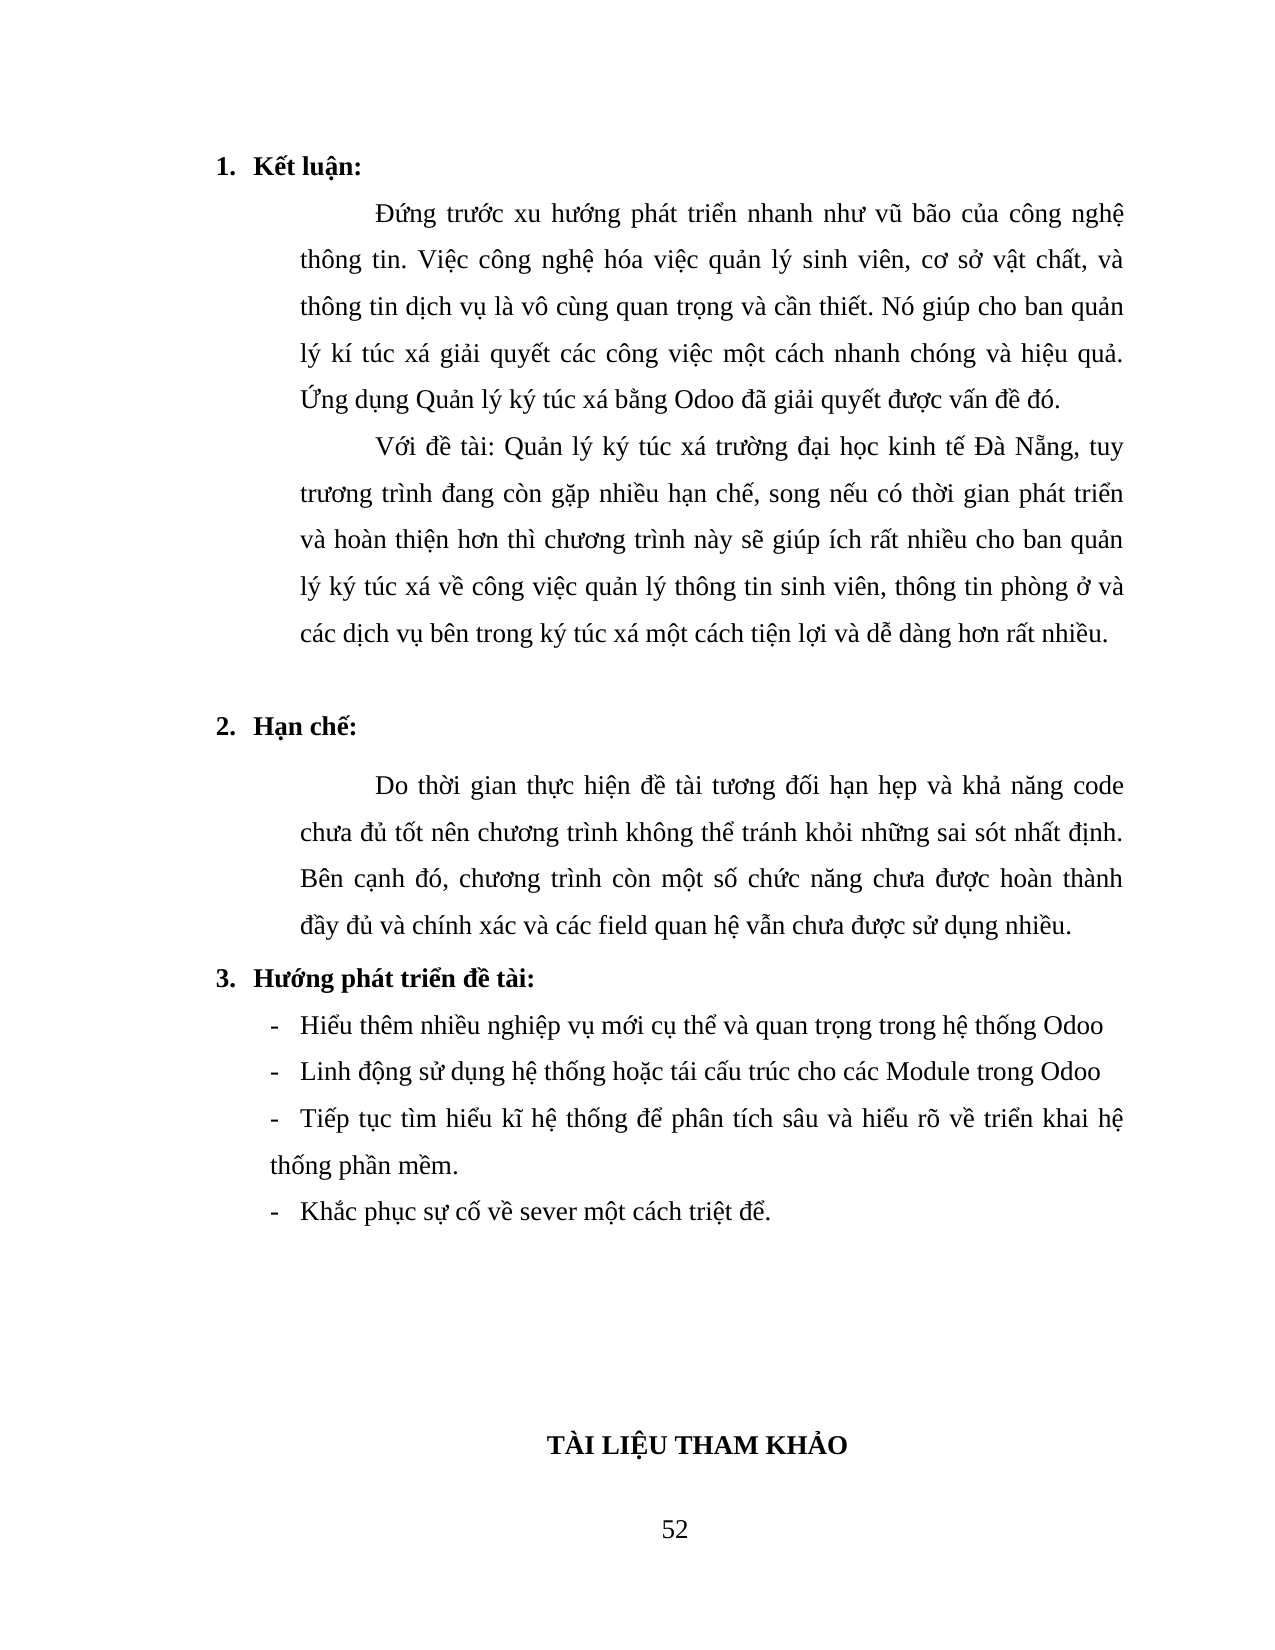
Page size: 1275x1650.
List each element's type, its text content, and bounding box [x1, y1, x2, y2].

list Với đề tài: Quản lý ký túc xá trường đại học kinh tế Đà Nẵng, tuy trương trình đang còn gặp nhiều hạn chế, song nếu có thời gian phát triển và hoàn thiện hơn thì chương trình này sẽ giúp ích rất nhiều cho ban quản lý ký túc xá về công việc quản lý thông tin sinh viên, thông tin phòng ở và các dịch vụ bên trong ký túc xá một cách tiện lợi và dễ dàng hơn rất nhiều. [300, 430, 1125, 648]
text Do thời gian thực hiện đề tài tương đối hạn hẹp và khả năng code chưa đủ tốt nên chương trình không thể tránh khỏi những sai sót nhất định. Bên cạnh đó, chương trình còn một số chức năng chưa được hoàn thành đầy đủ và chính xác và các field quan hệ vẫn chưa được sử dụng nhiều. [300, 769, 1125, 940]
list Hướng phát triển đề tài: [216, 962, 1125, 993]
list TÀI LIỆU THAM KHẢO [270, 1429, 1125, 1460]
list - Tiếp tục tìm hiểu kĩ hệ thống để phân tích sâu và hiểu rõ về triển khai hệ thống phần mềm. [270, 1102, 1125, 1180]
list - Hiểu thêm nhiều nghiệp vụ mới cụ thể và quan trọng trong hệ thống Odoo [270, 1009, 1125, 1040]
list - Khắc phục sự cố về sever một cách triệt để. [270, 1195, 1125, 1227]
list Hạn chế: [216, 710, 1125, 741]
list Kết luận: [216, 150, 1125, 181]
list Đứng trước xu hướng phát triển nhanh như vũ bão của công nghệ thông tin. Việc công nghệ hóa việc quản lý sinh viên, cơ sở vật chất, và thông tin dịch vụ là vô cùng quan trọng và cần thiết. Nó giúp cho ban quản lý kí túc xá giải quyết các công việc một cách nhanh chóng và hiệu quả. Ứng dụng Quản lý ký túc xá bằng Odoo đã giải quyết được vấn đề đó. [300, 197, 1125, 414]
list - Linh động sử dụng hệ thống hoặc tái cấu trúc cho các Module trong Odoo [270, 1055, 1125, 1087]
